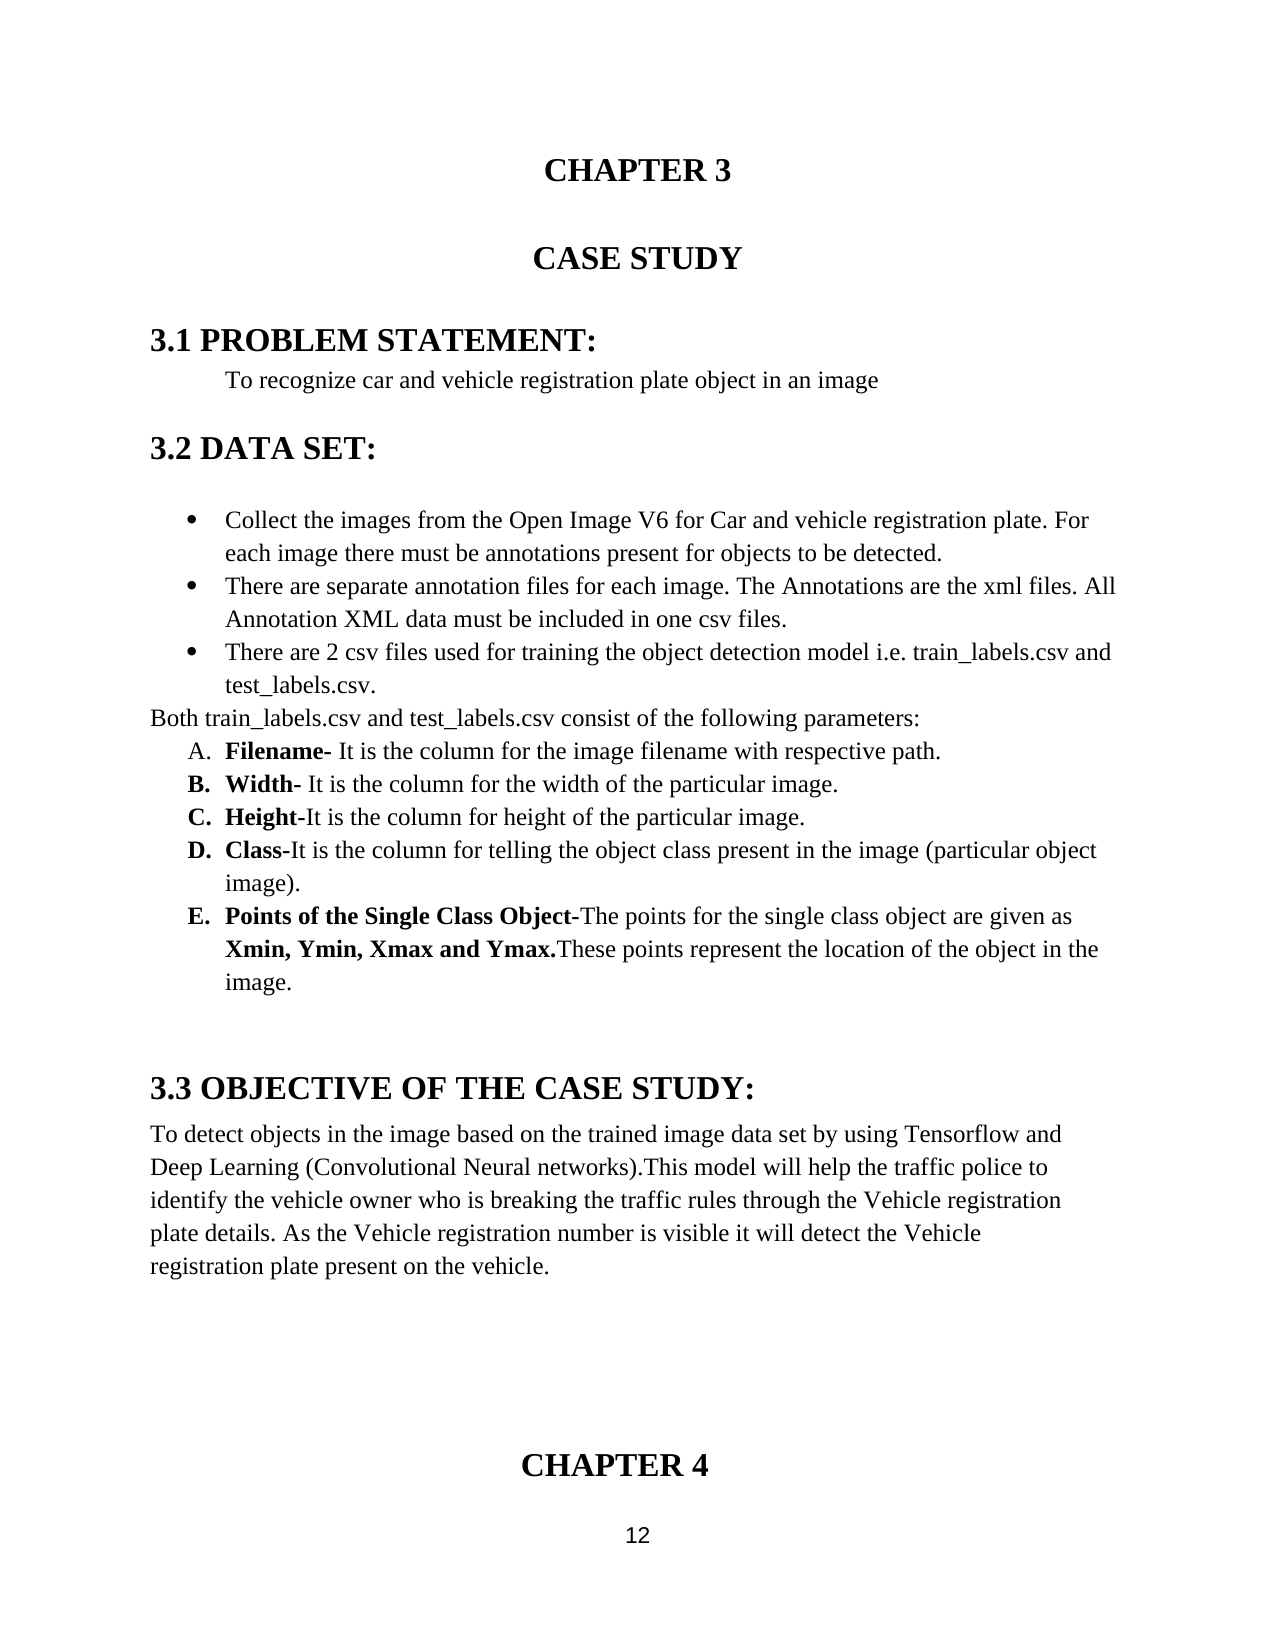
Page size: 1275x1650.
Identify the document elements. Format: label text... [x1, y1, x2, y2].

text To detect objects in the image based on the trained image data set by using Tensorflow and Deep Learning (Convolutional Neural networks).This model will help the traffic police to identify the vehicle owner who is breaking the traffic rules through the Vehicle registration plate details. As the Vehicle registration number is visible it will detect the Vehicle registration plate present on the vehicle. [150, 1119, 1079, 1280]
list There are separate annotation files for each image. The Annotations are the xml files. All Annotation XML data must be included in one csv files. [187, 571, 1125, 633]
text 3.3 OBJECTIVE OF THE CASE STUDY: [150, 1069, 1079, 1107]
text Both train_labels.csv and test_labels.csv consist of the following parameters: [150, 703, 1125, 732]
list Points of the Single Class Object-The points for the single class object are given as Xmin, Ymin, Xmax and Ymax.These points represent the location of the object in the image. [187, 901, 1125, 996]
text CHAPTER 4 [150, 1445, 1079, 1483]
list Class-It is the column for telling the object class present in the image (particular object image). [187, 835, 1125, 897]
list Height-It is the column for height of the particular image. [187, 802, 1125, 831]
list Filename- It is the column for the image filename with respective path. [187, 736, 1125, 765]
text To recognize car and vehicle registration plate object in an image [150, 365, 1125, 393]
text CHAPTER 3 [150, 150, 1125, 188]
list Width- It is the column for the width of the particular image. [187, 769, 1125, 798]
text 3.2 DATA SET: [150, 428, 1125, 466]
text 3.1 PROBLEM STATEMENT: [150, 321, 1125, 359]
list There are 2 csv files used for training the object detection model i.e. train_labels.csv and test_labels.csv. [187, 637, 1125, 699]
text CASE STUDY [150, 238, 1125, 276]
list Collect the images from the Open Image V6 for Car and vehicle registration plate. For each image there must be annotations present for objects to be detected. [187, 505, 1125, 567]
